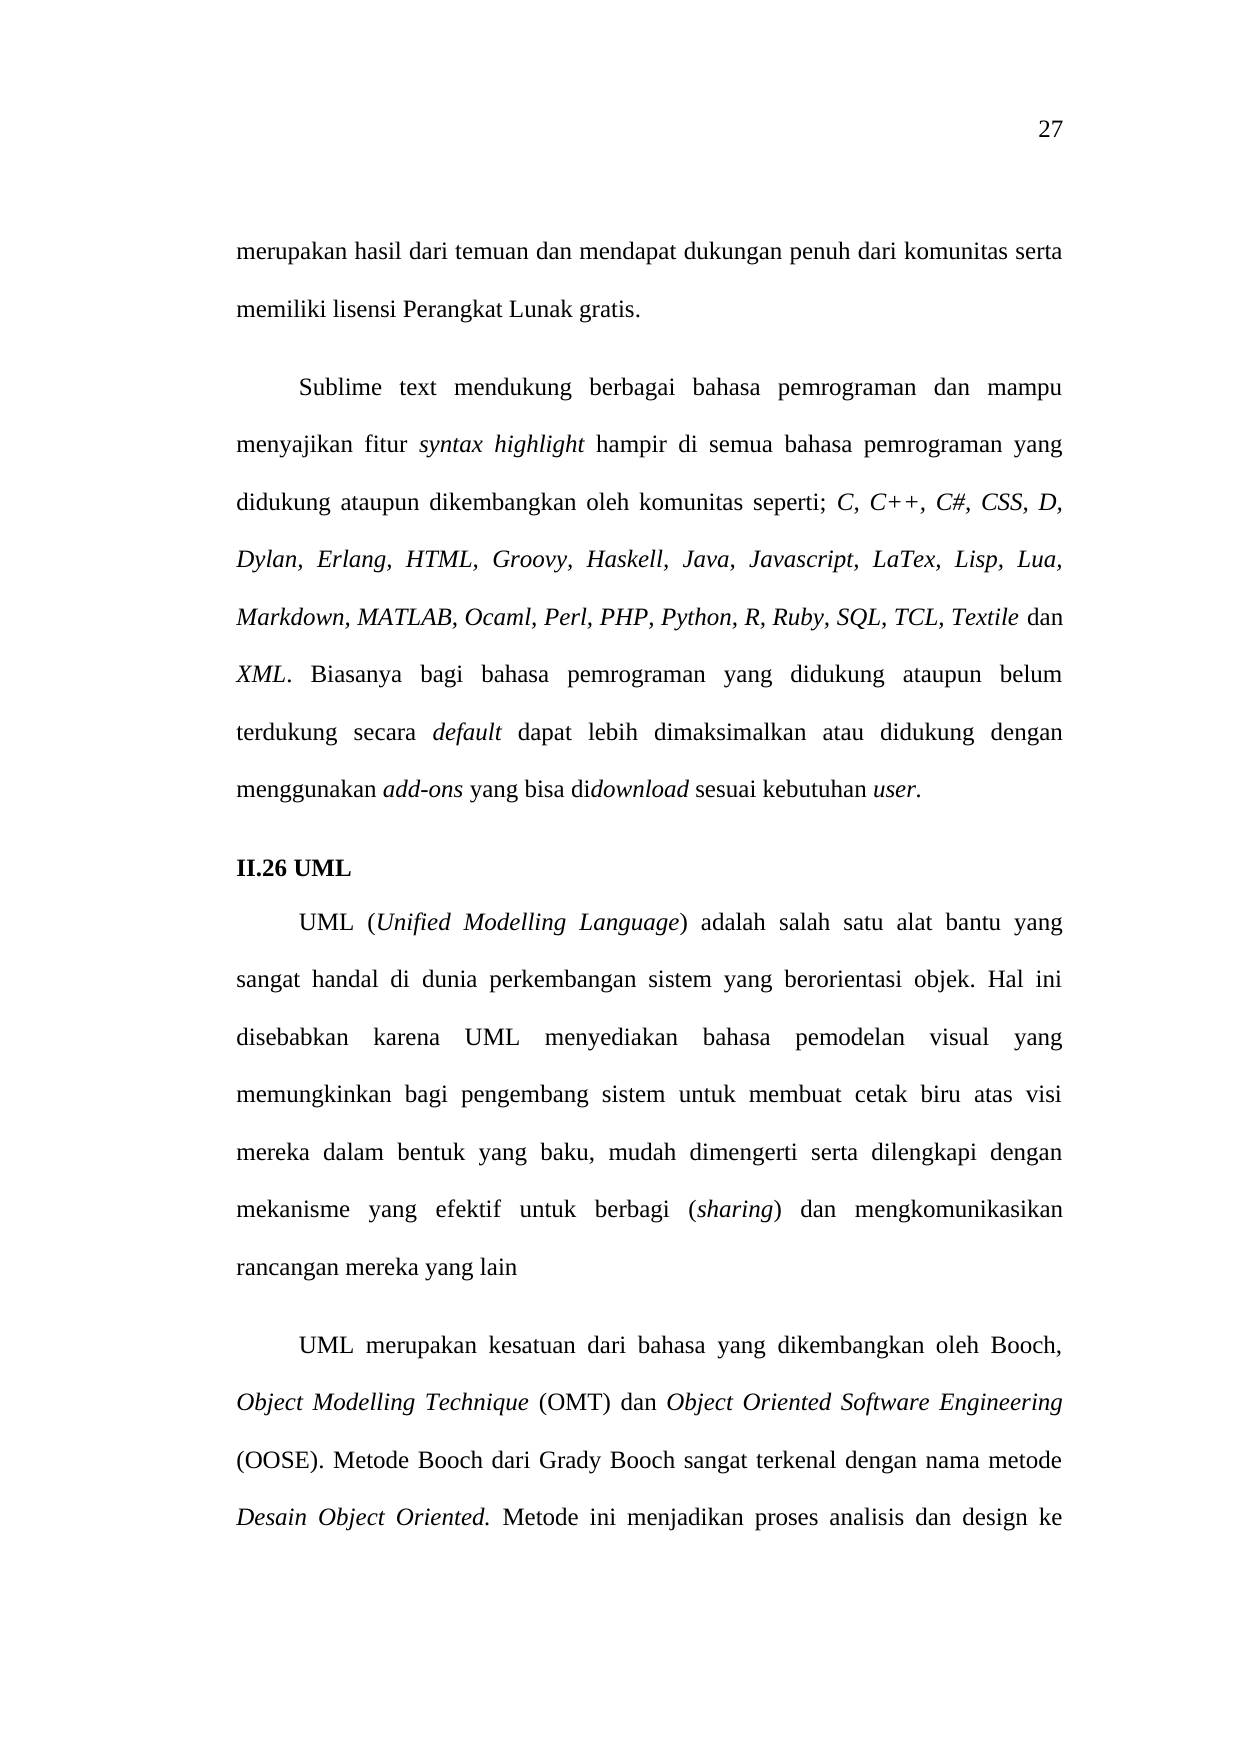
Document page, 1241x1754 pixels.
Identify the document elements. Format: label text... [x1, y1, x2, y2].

text UML (Unified Modelling Language) adalah salah satu alat bantu yang sangat handal di dunia perkembangan sistem yang berorientasi objek. Hal ini disebabkan karena UML menyediakan bahasa pemodelan visual yang memungkinkan bagi pengembang sistem untuk membuat cetak biru atas visi mereka dalam bentuk yang baku, mudah dimengerti serta dilengkapi dengan mekanisme yang efektif untuk berbagi (sharing) dan mengkomunikasikan rancangan mereka yang lain [236, 907, 1063, 1280]
subtitle UML [236, 853, 1063, 882]
text Sublime text mendukung berbagai bahasa pemrograman dan mampu menyajikan fitur syntax highlight hampir di semua bahasa pemrograman yang didukung ataupun dikembangkan oleh komunitas seperti; C, C++, C#, CSS, D, Dylan, Erlang, HTML, Groovy, Haskell, Java, Javascript, LaTex, Lisp, Lua, Markdown, MATLAB, Ocaml, Perl, PHP, Python, R, Ruby, SQL, TCL, Textile dan XML. Biasanya bagi bahasa pemrograman yang didukung ataupun belum terdukung secara default dapat lebih dimaksimalkan atau didukung dengan menggunakan add-ons yang bisa didownload sesuai kebutuhan user. [236, 372, 1063, 803]
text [236, 236, 1063, 322]
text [236, 1330, 1063, 1531]
